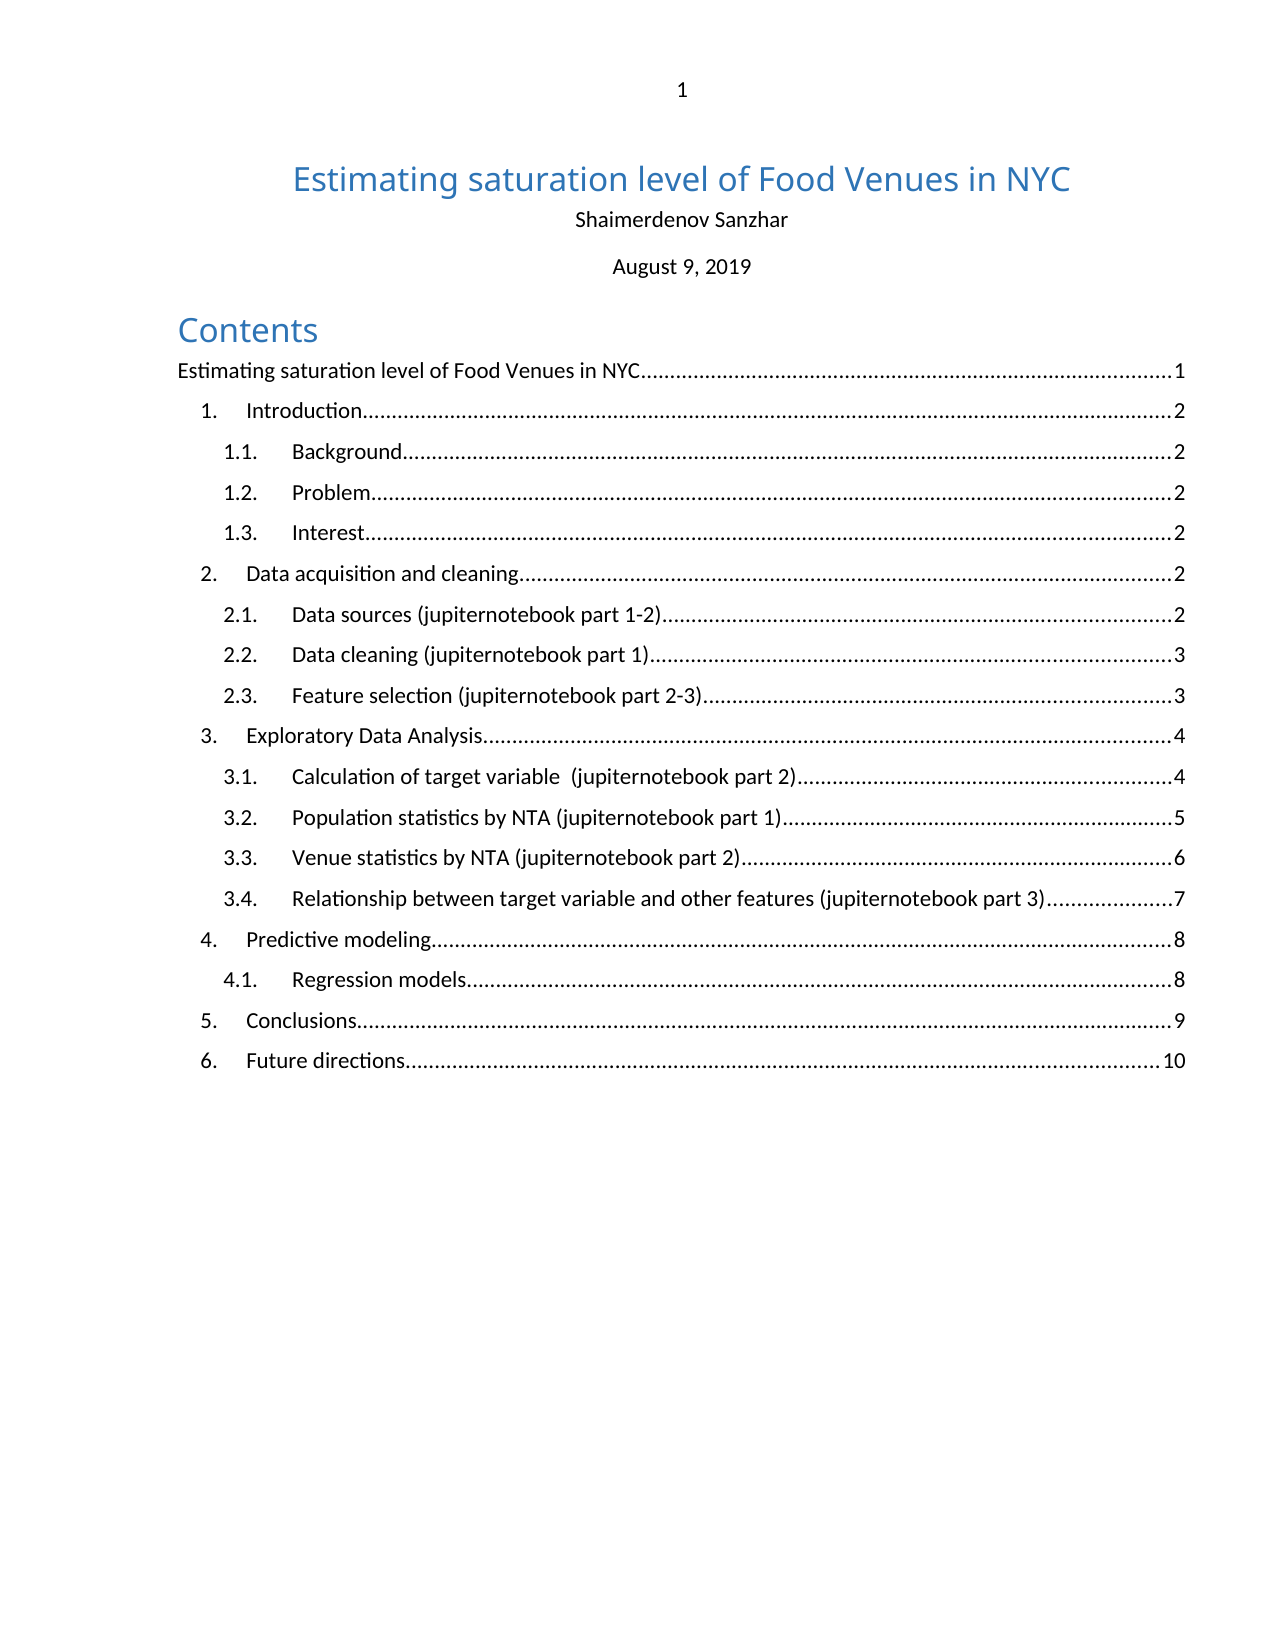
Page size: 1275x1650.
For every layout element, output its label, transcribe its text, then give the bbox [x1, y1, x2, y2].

text August 9, 2019 [177, 252, 1186, 280]
subtitle Estimating saturation level of Food Venues in NYC [177, 156, 1186, 201]
text Shaimerdenov Sanzhar [177, 205, 1186, 233]
